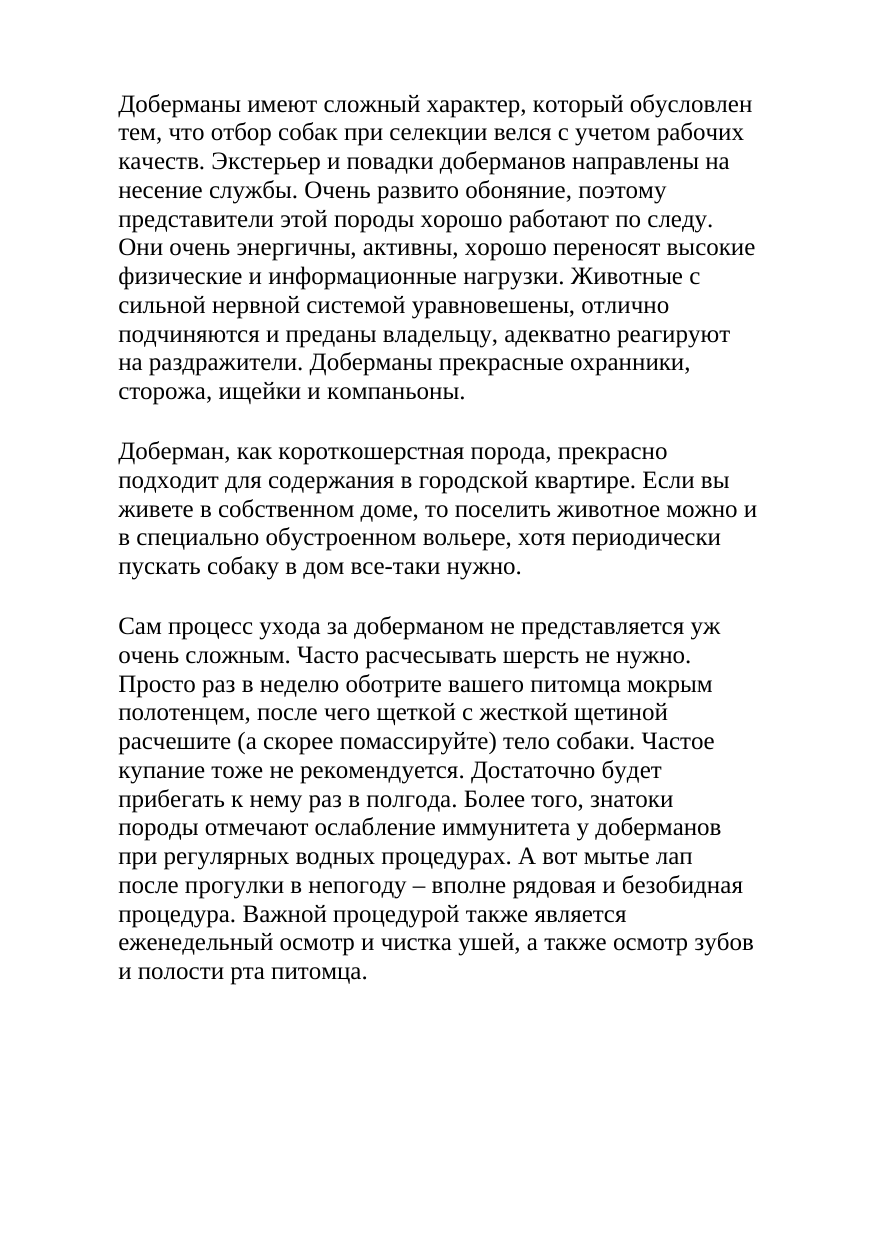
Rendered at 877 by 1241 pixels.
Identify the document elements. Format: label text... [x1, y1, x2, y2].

text Доберманы имеют сложный характер, который обусловлен тем, что отбор собак при селекции велся с учетом рабочих качеств. Экстерьер и повадки доберманов направлены на несение службы. Очень развито обоняние, поэтому представители этой породы хорошо работают по следу. Они очень энергичны, активны, хорошо переносят высокие физические и информационные нагрузки. Животные с сильной нервной системой уравновешены, отлично подчиняются и преданы владельцу, адекватно реагируют на раздражители. Доберманы прекрасные охранники, сторожа, ищейки и компаньоны. [118, 89, 759, 405]
text Доберман, как короткошерстная порода, прекрасно подходит для содержания в городской квартире. Если вы живете в собственном доме, то поселить животное можно и в специально обустроенном вольере, хотя периодически пускать собаку в дом все-таки нужно. [118, 436, 759, 580]
text Сам процесс ухода за доберманом не представляется уж очень сложным. Часто расчесывать шерсть не нужно. Просто раз в неделю оботрите вашего питомца мокрым полотенцем, после чего щеткой с жесткой щетиной расчешите (а скорее помассируйте) тело собаки. Частое купание тоже не рекомендуется. Достаточно будет прибегать к нему раз в полгода. Более того, знатоки породы отмечают ослабление иммунитета у доберманов при регулярных водных процедурах. А вот мытье лап после прогулки в непогоду – вполне рядовая и безобидная процедура. Важной процедурой также является еженедельный осмотр и чистка ушей, а также осмотр зубов и полости рта питомца. [118, 611, 759, 985]
